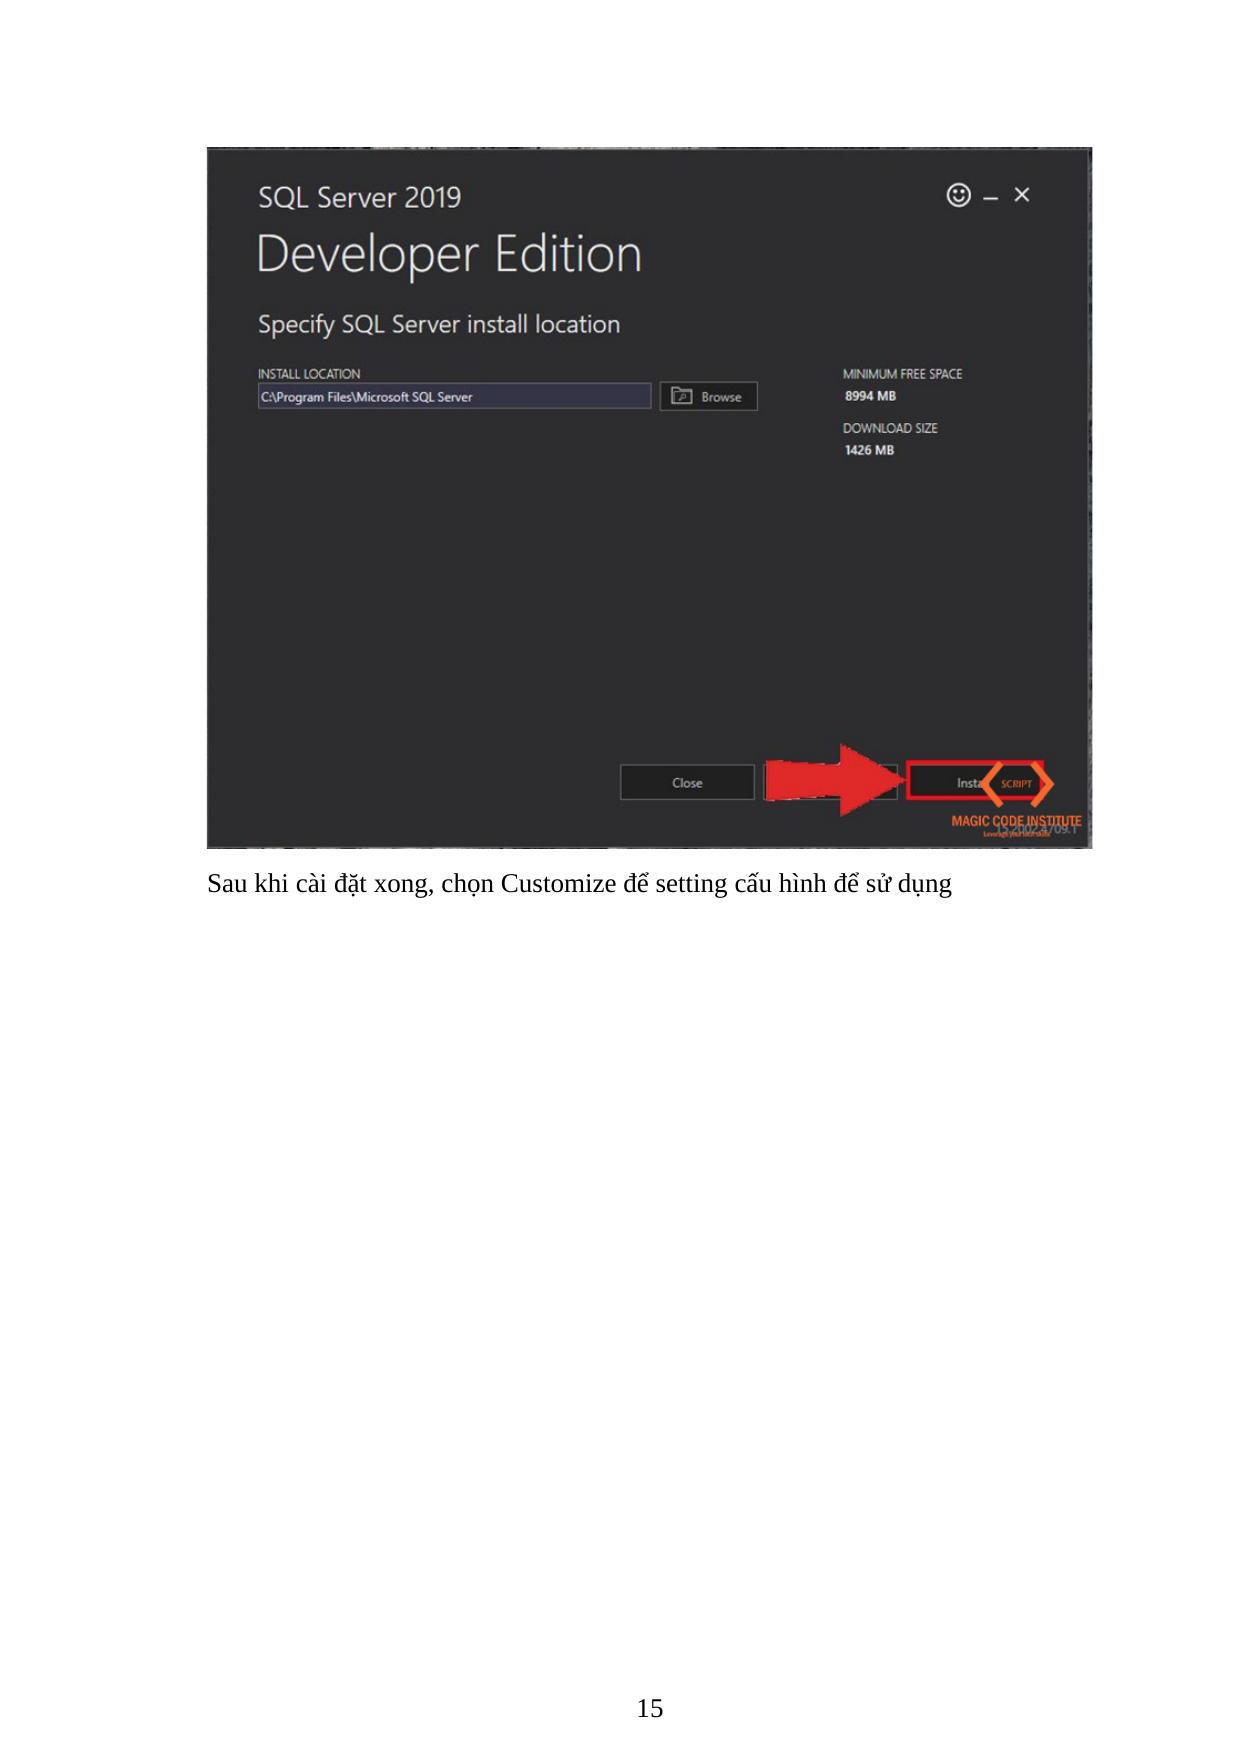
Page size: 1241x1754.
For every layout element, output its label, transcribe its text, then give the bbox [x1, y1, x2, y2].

picture [206, 147, 1093, 849]
text Sau khi cài đặt xong, chọn Customize để setting cấu hình để sử dụng [207, 867, 1092, 898]
